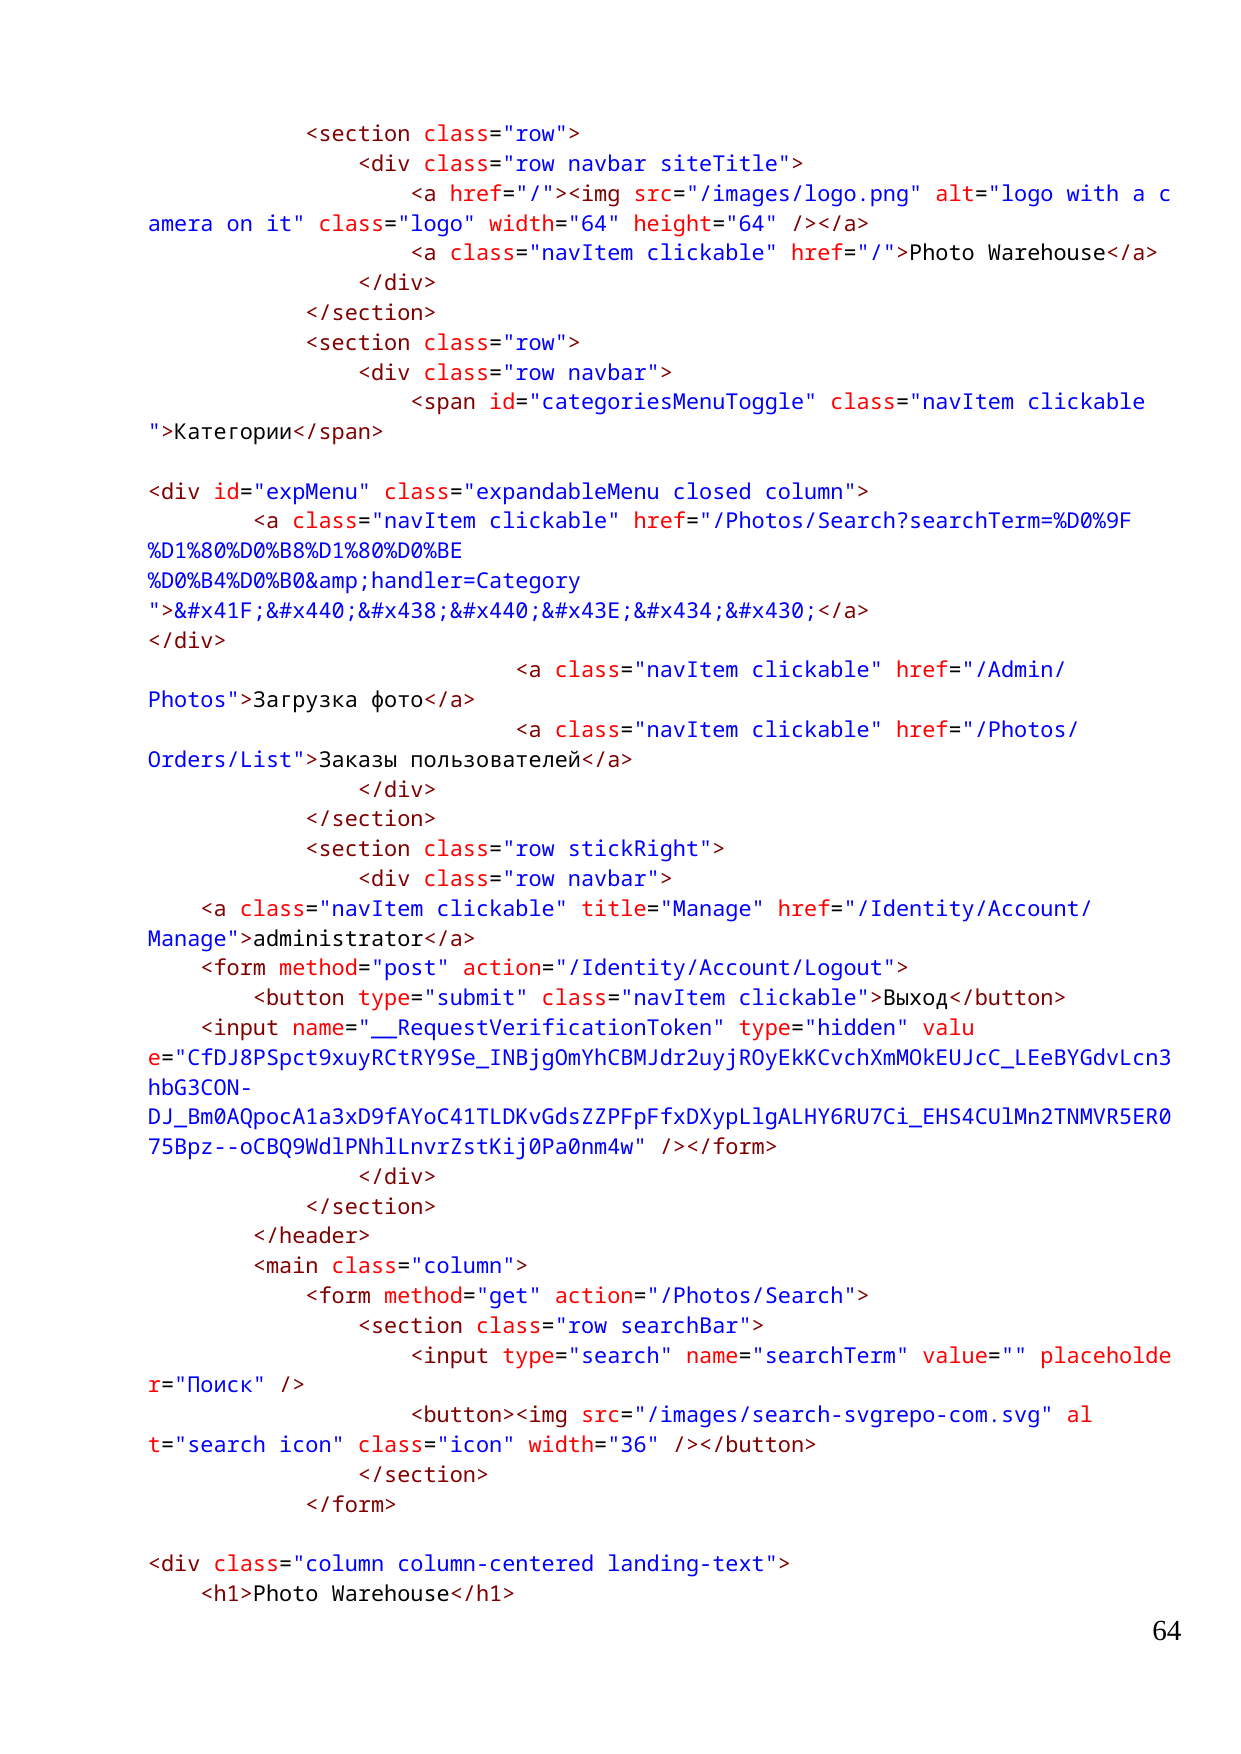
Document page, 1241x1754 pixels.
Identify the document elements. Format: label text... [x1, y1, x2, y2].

text <a href="/"><img src="/images/logo.png" alt="logo with a camera on it" class="logo" width="64" height="64" /></a> [148, 178, 1181, 237]
text <div class="row navbar"> [148, 356, 1181, 386]
text <a class="navItem clickable" href="/">Photo Warehouse</a> [148, 237, 1181, 267]
text <input name="__RequestVerificationToken" type="hidden" value="CfDJ8PSpct9xuyRCtRY9Se_INBjgOmYhCBMJdr2uyjROyEkKCvchXmMOkEUJcC_LEeBYGdvLcn3hbG3CON-DJ_Bm0AQpocA1a3xD9fAYoC41TLDKvGdsZZPFpFfxDXypLlgALHY6RU7Ci_EHS4CUlMn2TNMVR5ER075Bpz--oCBQ9WdlPNhlLnvrZstKij0Pa0nm4w" /></form> [148, 1012, 1181, 1161]
text <input type="search" name="searchTerm" value="" placeholder="Поиск" /> [148, 1339, 1181, 1399]
text <a class="navItem clickable" href="/Photos/Orders/List">Заказы пользователей</a> [148, 714, 1181, 773]
text </div> [148, 773, 1181, 803]
text </header> [148, 1220, 1181, 1250]
text <form method="post" action="/Identity/Account/Logout"> [148, 952, 1181, 982]
text <section class="row"> [148, 118, 1181, 148]
text </section> [148, 1459, 1181, 1488]
text </div> [148, 624, 1181, 654]
text <section class="row"> [148, 327, 1181, 356]
text <a class="navItem clickable" href="/Admin/Photos">Загрузка фото</a> [148, 654, 1181, 714]
text <button><img src="/images/search-svgrepo-com.svg" alt="search icon" class="icon" width="36" /></button> [148, 1399, 1181, 1459]
text </div> [148, 267, 1181, 297]
text </form> [148, 1488, 1181, 1518]
text </section> [148, 297, 1181, 327]
text <button type="submit" class="navItem clickable">Выход</button> [148, 982, 1181, 1012]
text <section class="row stickRight"> [148, 833, 1181, 863]
text <form method="get" action="/Photos/Search"> [148, 1280, 1181, 1310]
text </div> [148, 1161, 1181, 1191]
text <div class="row navbar siteTitle"> [148, 148, 1181, 178]
text <div id="expMenu" class="expandableMenu closed column"> [148, 476, 1181, 505]
text <section class="row searchBar"> [148, 1310, 1181, 1339]
text <main class="column"> [148, 1250, 1181, 1280]
text <a class="navItem clickable" href="/Photos/Search?searchTerm=%D0%9F%D1%80%D0%B8%D1%80%D0%BE%D0%B4%D0%B0&amp;handler=Category">&#x41F;&#x440;&#x438;&#x440;&#x43E;&#x434;&#x430;</a> [148, 505, 1181, 624]
text </section> [148, 1191, 1181, 1220]
text <span id="categoriesMenuToggle" class="navItem clickable">Категории</span> [148, 386, 1181, 446]
text <div class="row navbar"> [148, 863, 1181, 893]
text <h1>Photo Warehouse</h1> [148, 1578, 1181, 1608]
text <div class="column column-centered landing-text"> [148, 1548, 1181, 1578]
text </section> [148, 803, 1181, 833]
text <a class="navItem clickable" title="Manage" href="/Identity/Account/Manage">administrator</a> [148, 893, 1181, 952]
